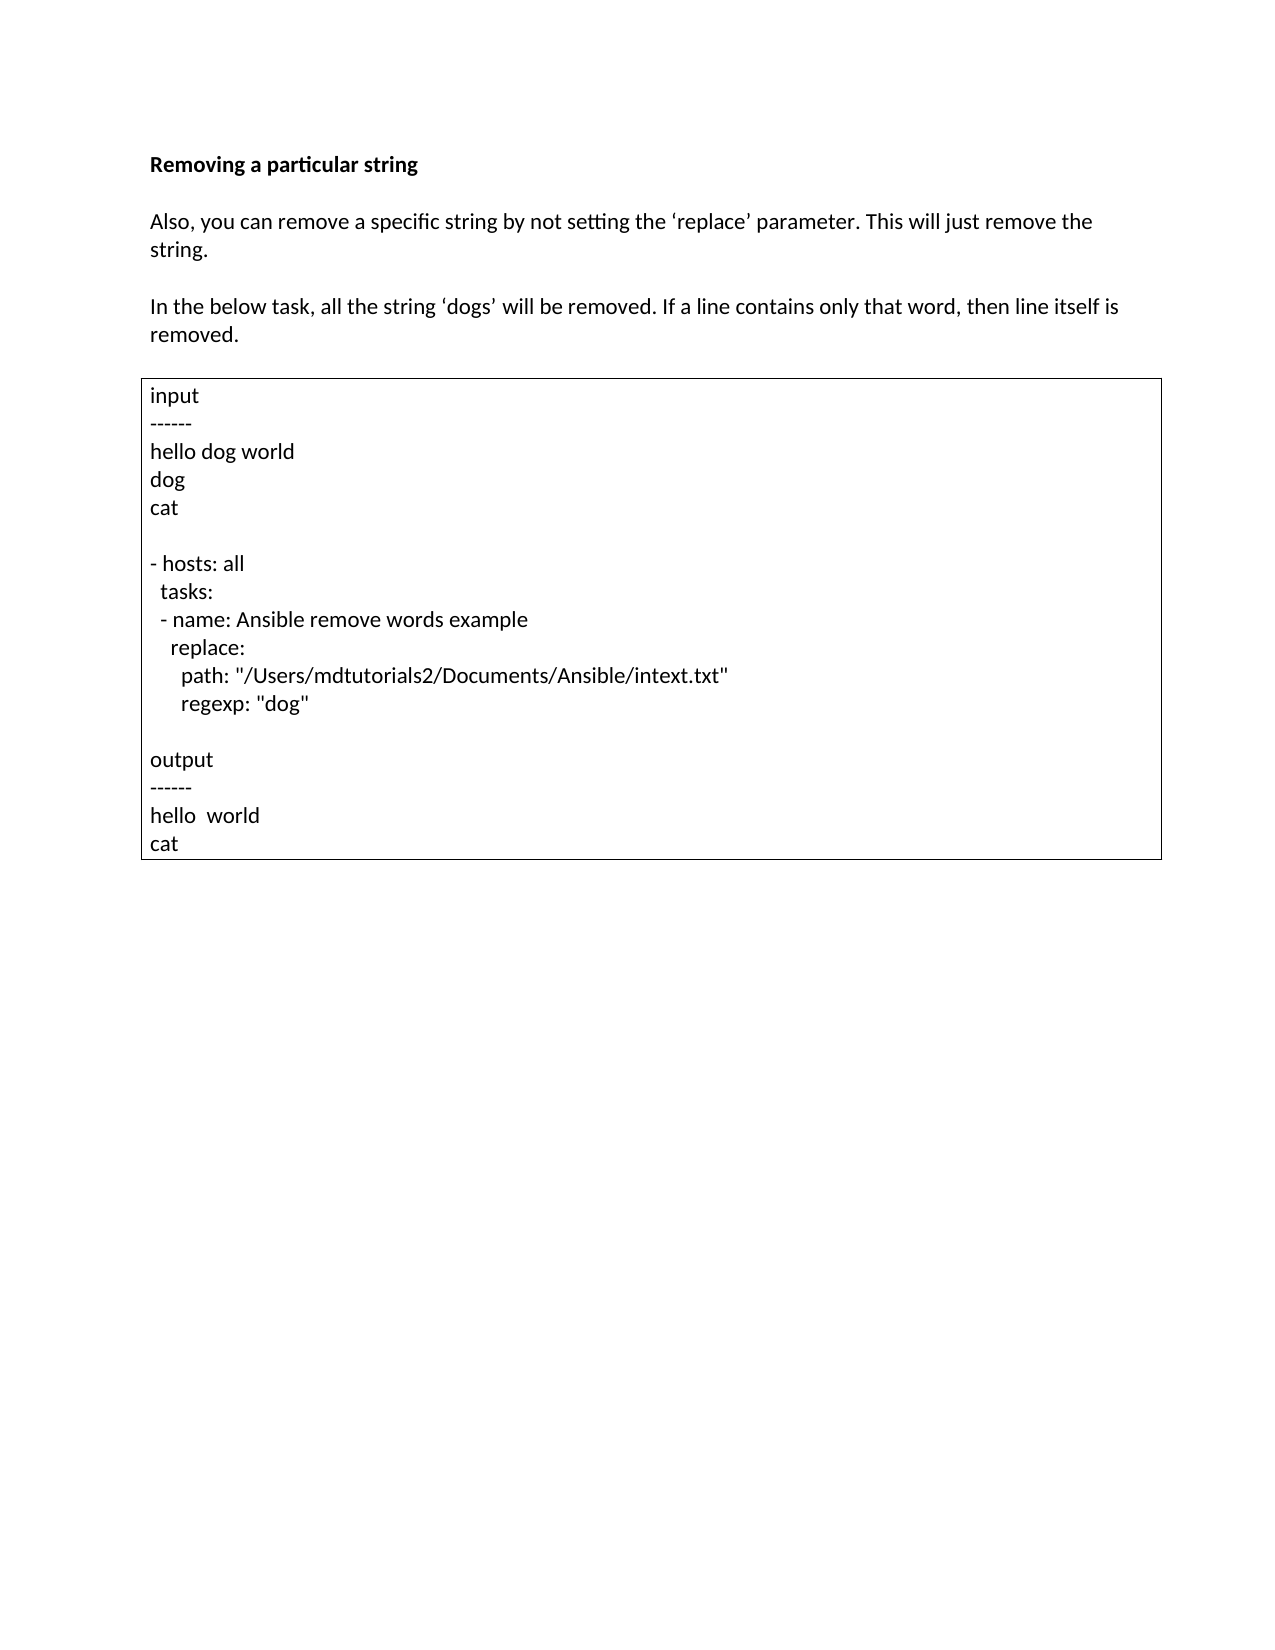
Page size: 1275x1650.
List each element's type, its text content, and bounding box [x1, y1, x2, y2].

text ------ [150, 409, 1153, 437]
text In the below task, all the string ‘dogs’ will be removed. If a line contains only that word, then line itself is removed. [150, 292, 1153, 348]
text ------ [150, 773, 1153, 801]
text input [142, 379, 1161, 409]
text regexp: "dog" [150, 689, 1153, 717]
text cat [150, 493, 1153, 521]
text - hosts: all [150, 549, 1153, 577]
text tasks: [150, 577, 1153, 605]
text cat [142, 826, 1161, 859]
text replace: [150, 633, 1153, 661]
text hello world [150, 801, 1153, 826]
text hello dog world [150, 437, 1153, 465]
text Also, you can remove a specific string by not setting the ‘replace’ parameter. This will just remove the string. [150, 207, 1153, 263]
text path: "/Users/mdtutorials2/Documents/Ansible/intext.txt" [150, 661, 1153, 689]
text dog [150, 465, 1153, 493]
text - name: Ansible remove words example [150, 605, 1153, 633]
text output [150, 745, 1153, 773]
subtitle Removing a particular string [150, 150, 1153, 178]
